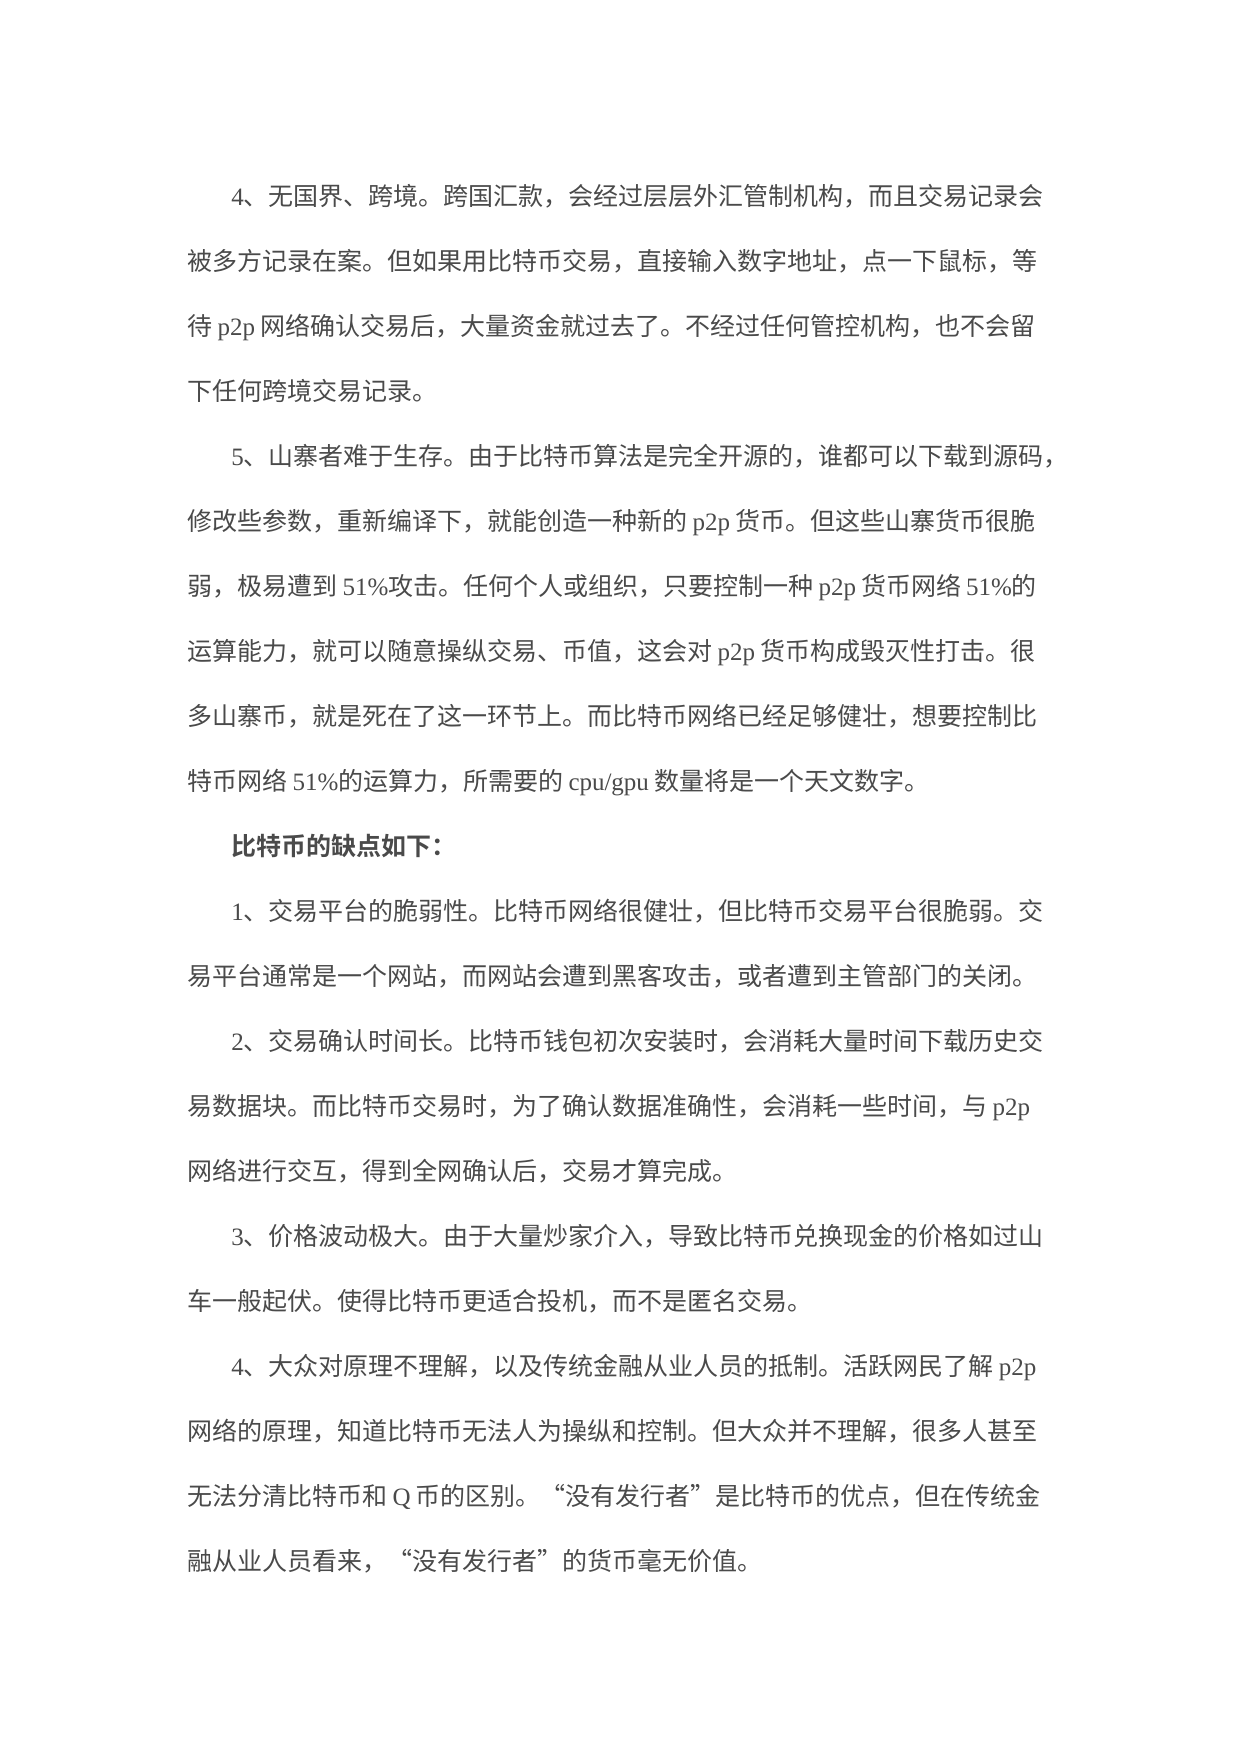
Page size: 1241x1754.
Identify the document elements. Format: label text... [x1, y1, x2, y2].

text 4、无国界、跨境。跨国汇款，会经过层层外汇管制机构，而且交易记录会被多方记录在案。但如果用比特币交易，直接输入数字地址，点一下鼠标，等待p2p网络确认交易后，大量资金就过去了。不经过任何管控机构，也不会留下任何跨境交易记录。 [187, 162, 1053, 422]
text 4、大众对原理不理解，以及传统金融从业人员的抵制。活跃网民了解p2p网络的原理，知道比特币无法人为操纵和控制。但大众并不理解，很多人甚至无法分清比特币和Q币的区别。“没有发行者”是比特币的优点，但在传统金融从业人员看来，“没有发行者”的货币毫无价值。 [187, 1332, 1053, 1592]
text 1、交易平台的脆弱性。比特币网络很健壮，但比特币交易平台很脆弱。交易平台通常是一个网站，而网站会遭到黑客攻击，或者遭到主管部门的关闭。 [187, 877, 1053, 1007]
text 2、交易确认时间长。比特币钱包初次安装时，会消耗大量时间下载历史交易数据块。而比特币交易时，为了确认数据准确性，会消耗一些时间，与p2p网络进行交互，得到全网确认后，交易才算完成。 [187, 1007, 1053, 1202]
text 3、价格波动极大。由于大量炒家介入，导致比特币兑换现金的价格如过山车一般起伏。使得比特币更适合投机，而不是匿名交易。 [187, 1202, 1053, 1332]
text 5、山寨者难于生存。由于比特币算法是完全开源的，谁都可以下载到源码，修改些参数，重新编译下，就能创造一种新的p2p货币。但这些山寨货币很脆弱，极易遭到51%攻击。任何个人或组织，只要控制一种p2p货币网络51%的运算能力，就可以随意操纵交易、币值，这会对p2p货币构成毁灭性打击。很多山寨币，就是死在了这一环节上。而比特币网络已经足够健壮，想要控制比特币网络51%的运算力，所需要的cpu/gpu数量将是一个天文数字。 [187, 422, 1053, 812]
text 比特币的缺点如下： [187, 812, 1053, 877]
